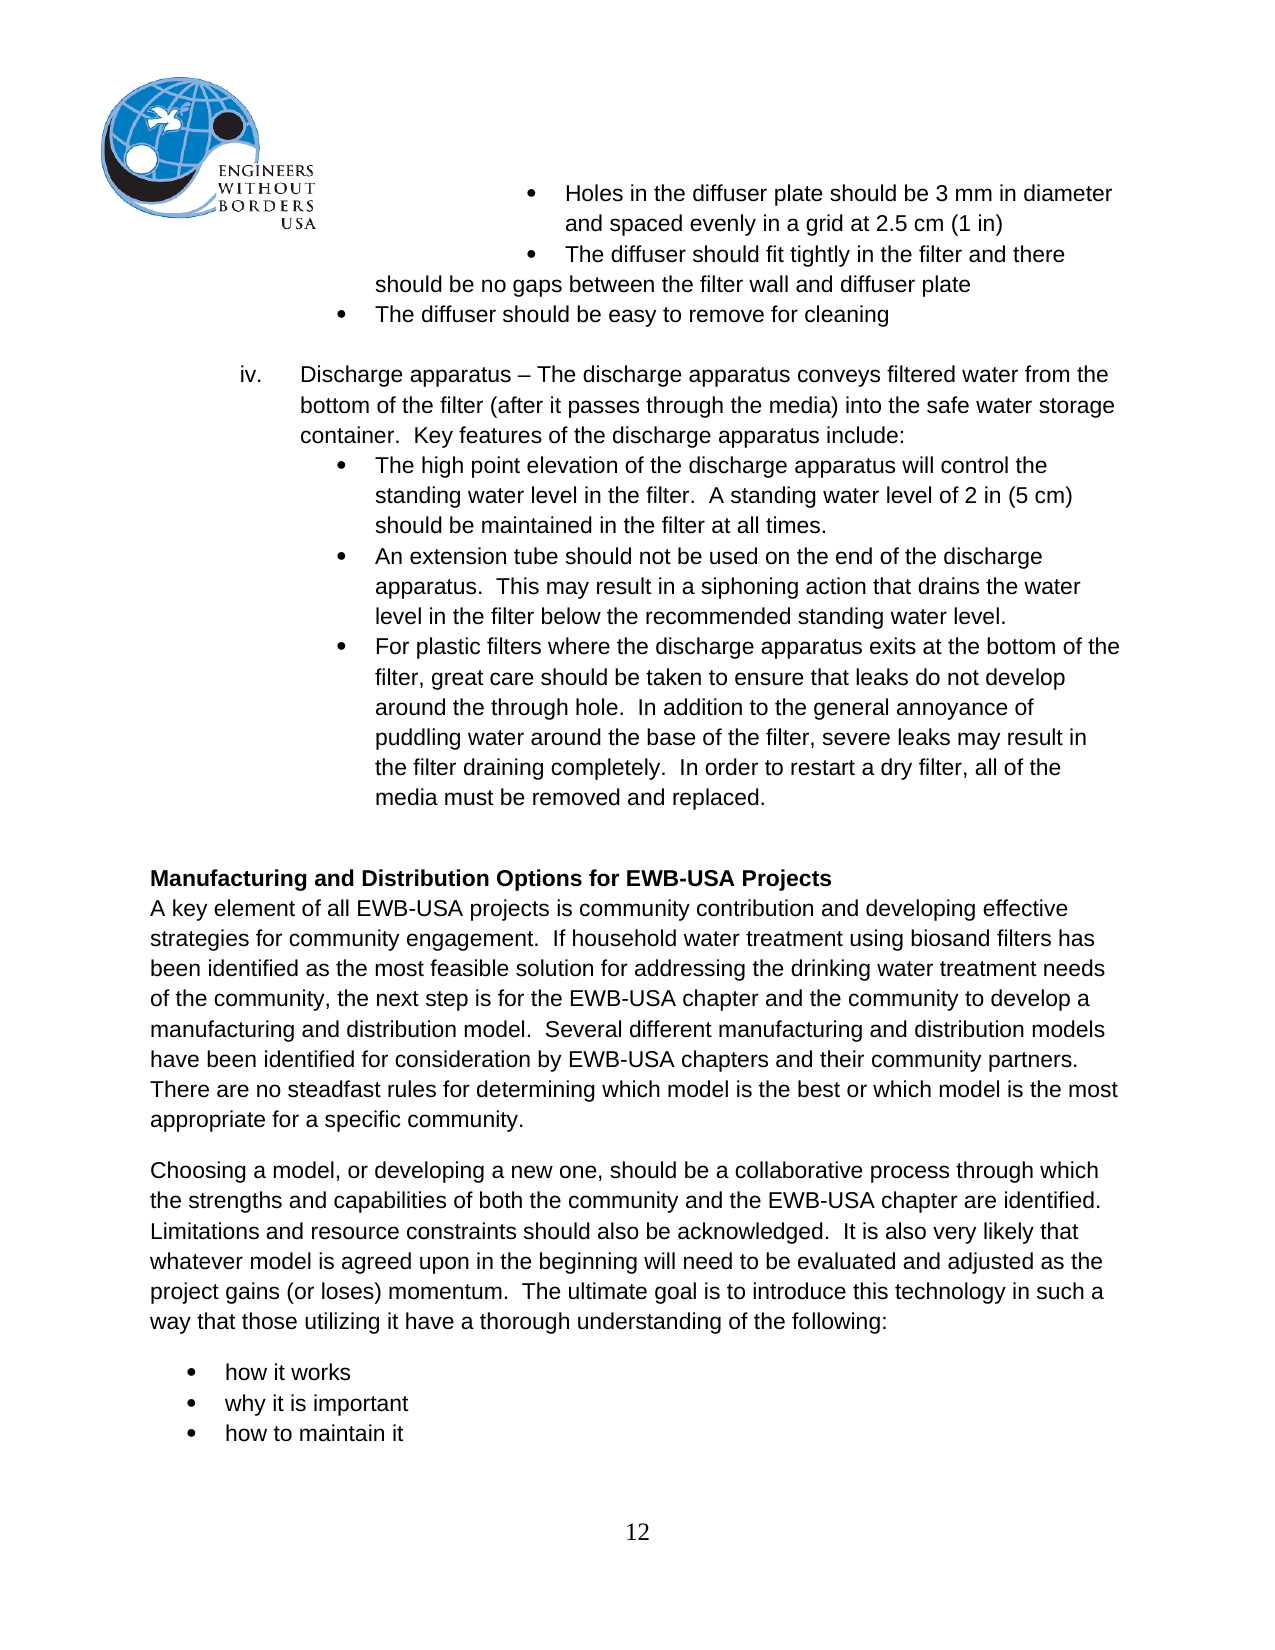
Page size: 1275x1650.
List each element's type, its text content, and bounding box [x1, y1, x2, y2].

list Discharge apparatus – The discharge apparatus conveys filtered water from the bottom of the filter (after it passes through the media) into the safe water storage container. Key features of the discharge apparatus include: [262, 361, 1125, 448]
text A key element of all EWB-USA projects is community contribution and developing effective strategies for community engagement. If household water treatment using biosand filters has been identified as the most feasible solution for addressing the drinking water treatment needs of the community, the next step is for the EWB-USA chapter and the community to develop a manufacturing and distribution model. Several different manufacturing and distribution models have been identified for consideration by EWB-USA chapters and their community partners. There are no steadfast rules for determining which model is the best or which model is the most appropriate for a specific community. [150, 895, 1125, 1133]
list how to maintain it [187, 1420, 1125, 1446]
subtitle Manufacturing and Distribution Options for EWB-USA Projects [150, 864, 1125, 891]
list An extension tube should not be used on the end of the discharge apparatus. This may result in a siphoning action that drains the water level in the filter below the recommended standing water level. [337, 543, 1125, 629]
picture [92, 67, 322, 241]
list The diffuser should be easy to remove for cleaning [337, 301, 1125, 327]
list how it works [187, 1359, 1125, 1386]
list The high point elevation of the discharge apparatus will control the standing water level in the filter. A standing water level of 2 in (5 cm) should be maintained in the filter at all times. [337, 452, 1125, 539]
list The diffuser should fit tightly in the filter and there should be no gaps between the filter wall and diffuser plate [337, 241, 1125, 297]
list Holes in the diffuser plate should be 3 mm in diameter and spaced evenly in a grid at 2.5 cm (1 in) [337, 180, 1125, 237]
list For plastic filters where the discharge apparatus exits at the bottom of the filter, great care should be taken to ensure that leaks do not develop around the through hole. In addition to the general annoyance of puddling water around the base of the filter, severe leaks may result in the filter draining completely. In order to restart a dry filter, all of the media must be removed and replaced. [337, 633, 1125, 811]
text Choosing a model, or developing a new one, should be a collaborative process through which the strengths and capabilities of both the community and the EWB-USA chapter are identified. Limitations and resource constraints should also be acknowledged. It is also very likely that whatever model is agreed upon in the beginning will need to be evaluated and adjusted as the project gains (or loses) momentum. The ultimate goal is to introduce this technology in such a way that those utilizing it have a thorough understanding of the following: [150, 1157, 1125, 1335]
list why it is important [187, 1389, 1125, 1416]
